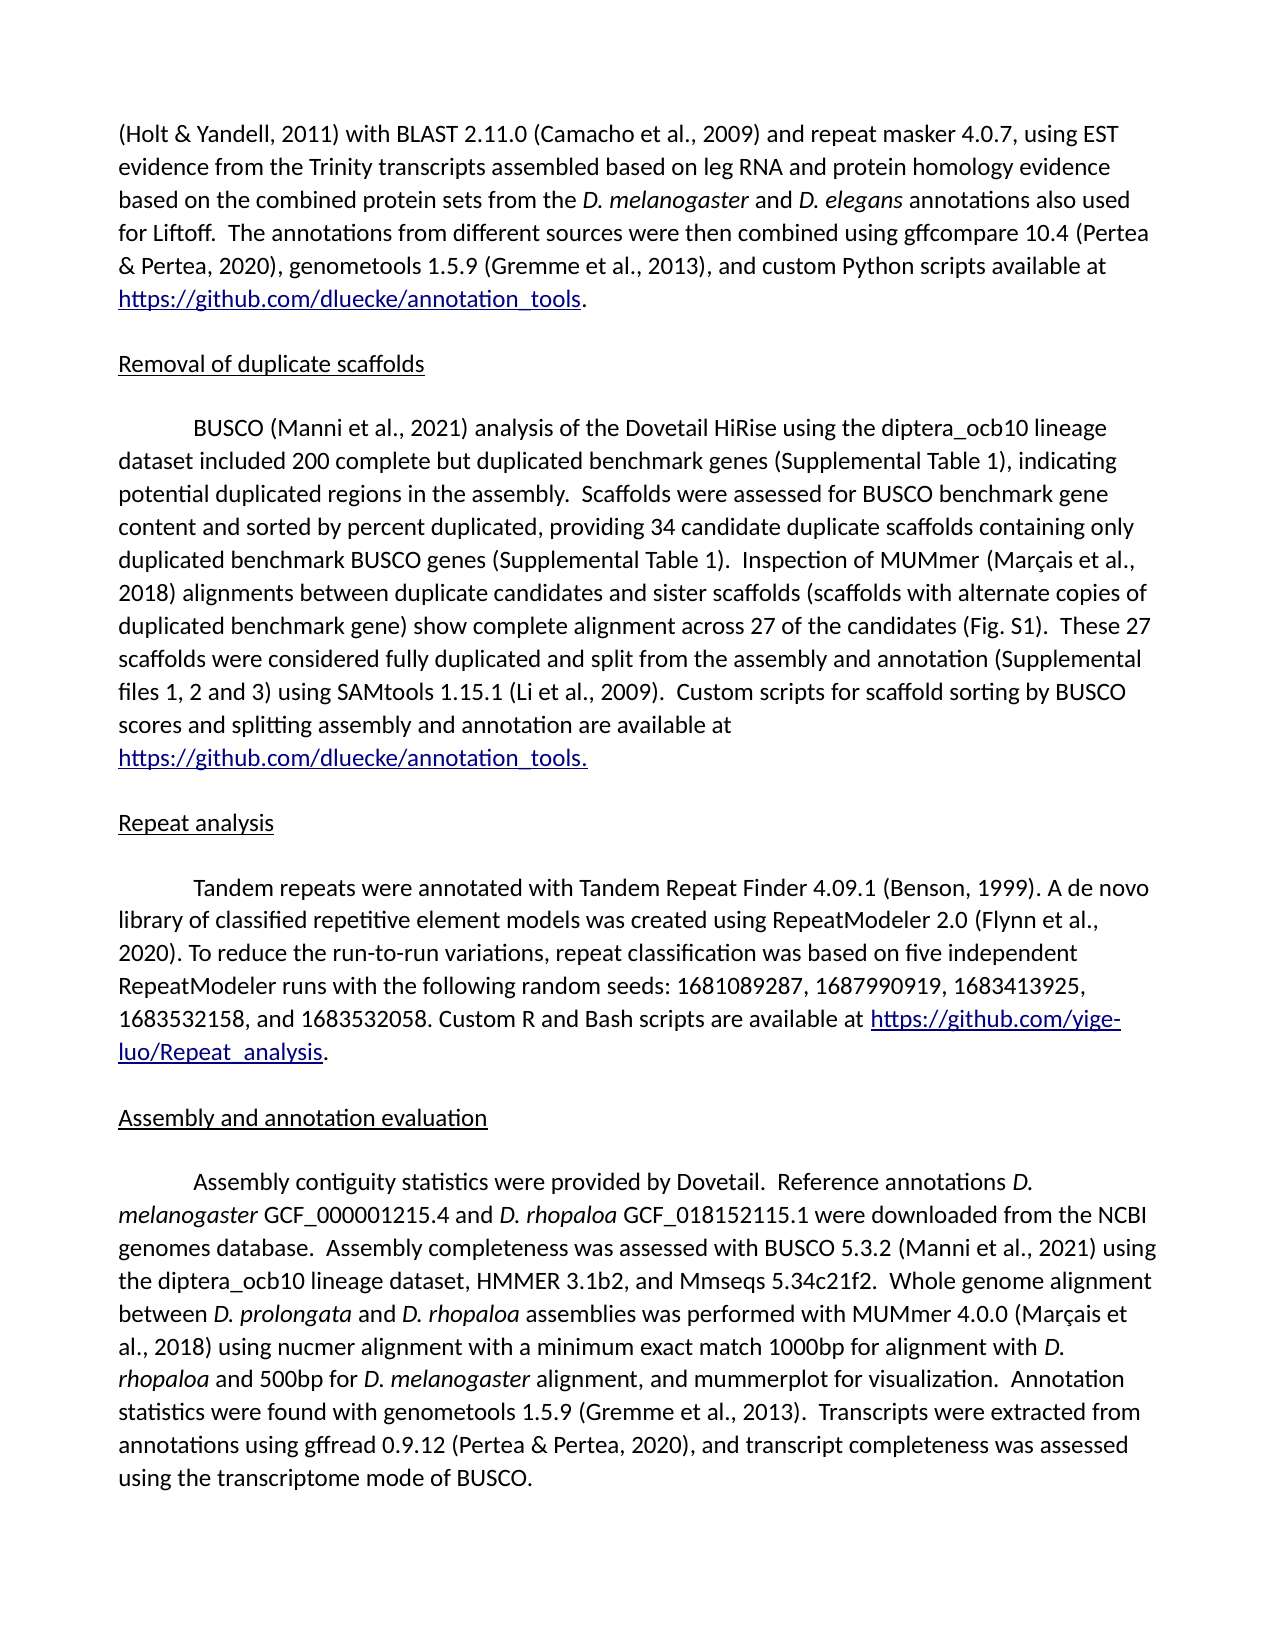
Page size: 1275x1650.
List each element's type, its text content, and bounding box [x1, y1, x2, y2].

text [118, 118, 1157, 313]
text Tandem repeats were annotated with Tandem Repeat Finder 4.09.1 (Benson, 1999). A de novo library of classified repetitive element models was created using RepeatModeler 2.0 (Flynn et al., 2020). To reduce the run-to-run variations, repeat classification was based on five independent RepeatModeler runs with the following random seeds: 1681089287, 1687990919, 1683413925, 1683532158, and 1683532058. Custom R and Bash scripts are available at https://github.com/yige-luo/Repeat_analysis. [118, 872, 1157, 1067]
text BUSCO (Manni et al., 2021) analysis of the Dovetail HiRise using the diptera_ocb10 lineage dataset included 200 complete but duplicated benchmark genes (Supplemental Table 1), indicating potential duplicated regions in the assembly. Scaffolds were assessed for BUSCO benchmark gene content and sorted by percent duplicated, providing 34 candidate duplicate scaffolds containing only duplicated benchmark BUSCO genes (Supplemental Table 1). Inspection of MUMmer (Marçais et al., 2018) alignments between duplicate candidates and sister scaffolds (scaffolds with alternate copies of duplicated benchmark gene) show complete alignment across 27 of the candidates (Fig. S1). These 27 scaffolds were considered fully duplicated and split from the assembly and annotation (Supplemental files 1, 2 and 3) using SAMtools 1.15.1 (Li et al., 2009). Custom scripts for scaffold sorting by BUSCO scores and splitting assembly and annotation are available at https://github.com/dluecke/annotation_tools. [118, 413, 1157, 772]
text Repeat analysis [118, 808, 1157, 838]
text Removal of duplicate scaffolds [118, 348, 1157, 379]
text Assembly contiguity statistics were provided by Dovetail. Reference annotations D. melanogaster GCF_000001215.4 and D. rhopaloa GCF_018152115.1 were downloaded from the NCBI genomes database. Assembly completeness was assessed with BUSCO 5.3.2 (Manni et al., 2021) using the diptera_ocb10 lineage dataset, HMMER 3.1b2, and Mmseqs 5.34c21f2. Whole genome alignment between D. prolongata and D. rhopaloa assemblies was performed with MUMmer 4.0.0 (Marçais et al., 2018) using nucmer alignment with a minimum exact match 1000bp for alignment with D. rhopaloa and 500bp for D. melanogaster alignment, and mummerplot for visualization. Annotation statistics were found with genometools 1.5.9 (Gremme et al., 2013). Transcripts were extracted from annotations using gffread 0.9.12 (Pertea & Pertea, 2020), and transcript completeness was assessed using the transcriptome mode of BUSCO. [118, 1166, 1157, 1493]
text Assembly and annotation evaluation [118, 1102, 1157, 1133]
